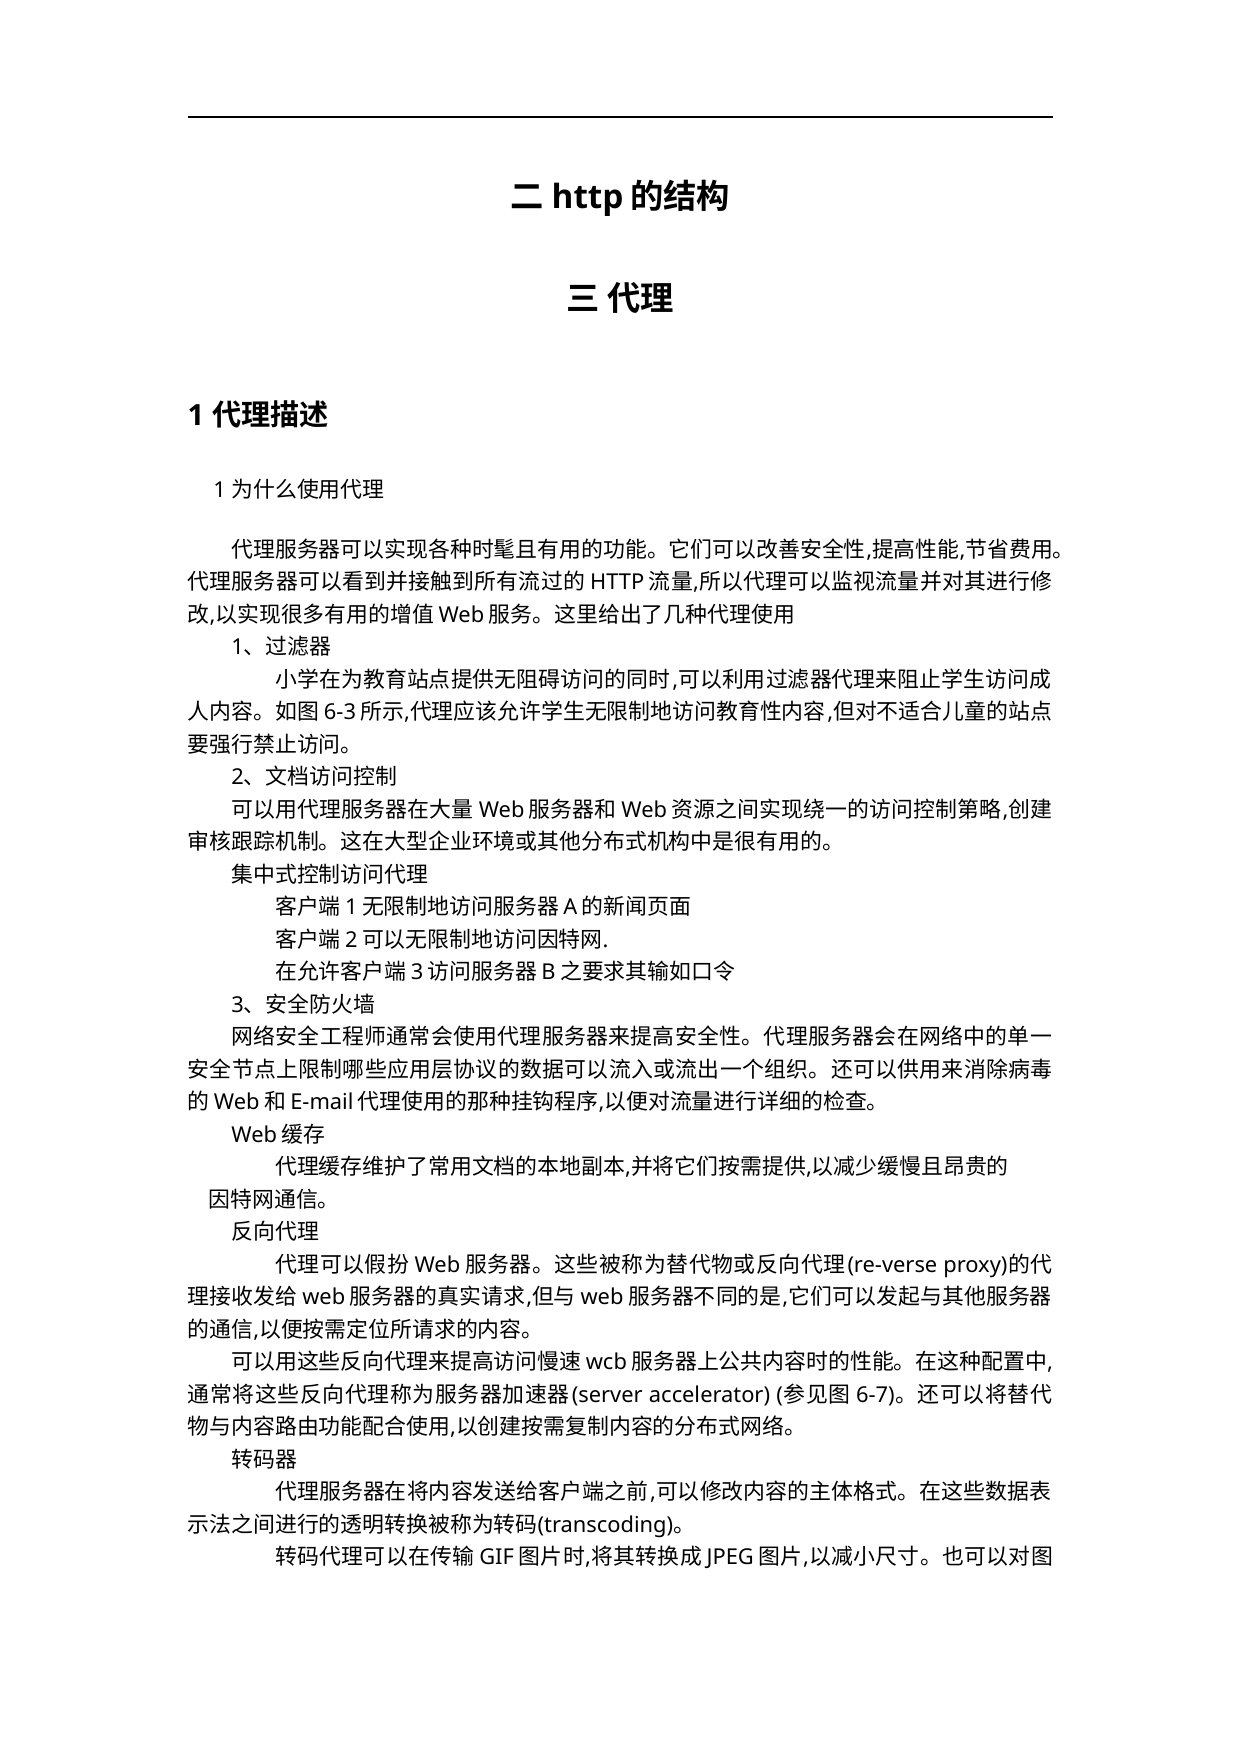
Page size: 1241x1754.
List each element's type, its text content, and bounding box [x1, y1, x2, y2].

text 2、文档访问控制 [187, 759, 1053, 791]
text 3、安全防火墙 [187, 986, 1053, 1019]
subtitle 代理 [187, 264, 1053, 329]
text 1、过滤器 [187, 629, 1053, 661]
text 在允许客户端3访问服务器B之要求其输如口令 [231, 954, 1053, 986]
text 客户端2可以无限制地访问因特网. [231, 921, 1053, 954]
subtitle 为什么使用代理 [187, 472, 1053, 504]
text Web缓存 [187, 1116, 1053, 1149]
text 可以用这些反向代理来提高访问慢速wcb服务器上公共内容时的性能。在这种配置中,通常将这些反向代理称为服务器加速器(server accelerator) (参见图6-7)。还可以将替代物与内容路由功能配合使用,以创建按需复制内容的分布式网络。 [187, 1344, 1053, 1441]
text 反向代理 [187, 1214, 1053, 1246]
text 代理服务器在将内容发送给客户端之前,可以修改内容的主体格式。在这些数据表示法之间进行的透明转换被称为转码(transcoding)。 [187, 1474, 1053, 1539]
text 代理缓存维护了常用文档的本地副本,并将它们按需提供,以减少缓慢且昂贵的 [187, 1149, 1053, 1181]
text 小学在为教育站点提供无阻碍访问的同时,可以利用过滤器代理来阻止学生访问成人内容。如图6-3所示,代理应该允许学生无限制地访问教育性内容,但对不适合儿童的站点要强行禁止访问。 [187, 661, 1053, 759]
text 可以用代理服务器在大量Web服务器和Web资源之间实现绕一的访问控制第略,创建审核跟踪机制。这在大型企业环境或其他分布式机构中是很有用的。 [187, 791, 1053, 856]
text 代理可以假扮Web服务器。这些被称为替代物或反向代理(re-verse proxy)的代理接收发给web服务器的真实请求,但与web服务器不同的是,它们可以发起与其他服务器的通信,以便按需定位所请求的内容。 [187, 1246, 1053, 1344]
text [187, 1539, 1053, 1571]
text 客户端1无限制地访问服务器A的新闻页面 [187, 889, 1053, 921]
text 网络安全工程师通常会使用代理服务器来提高安全性。代理服务器会在网络中的单一安全节点上限制哪些应用层协议的数据可以流入或流出一个组织。还可以供用来消除病毒的Web和E-mail代理使用的那种挂钩程序,以便对流量进行详细的检查。 [187, 1019, 1053, 1116]
text 集中式控制访问代理 [187, 856, 1053, 889]
text 代理服务器可以实现各种时髦且有用的功能。它们可以改善安全性,提高性能,节省费用。代理服务器可以看到并接触到所有流过的HTTP流量,所以代理可以监视流量并对其进行修改,以实现很多有用的增值Web服务。这里给出了几种代理使用 [187, 531, 1053, 629]
subtitle 代理描述 [187, 380, 1053, 445]
text 转码器 [187, 1441, 1053, 1474]
text 因特网通信。 [187, 1181, 1053, 1214]
subtitle http的结构 [187, 162, 1053, 227]
